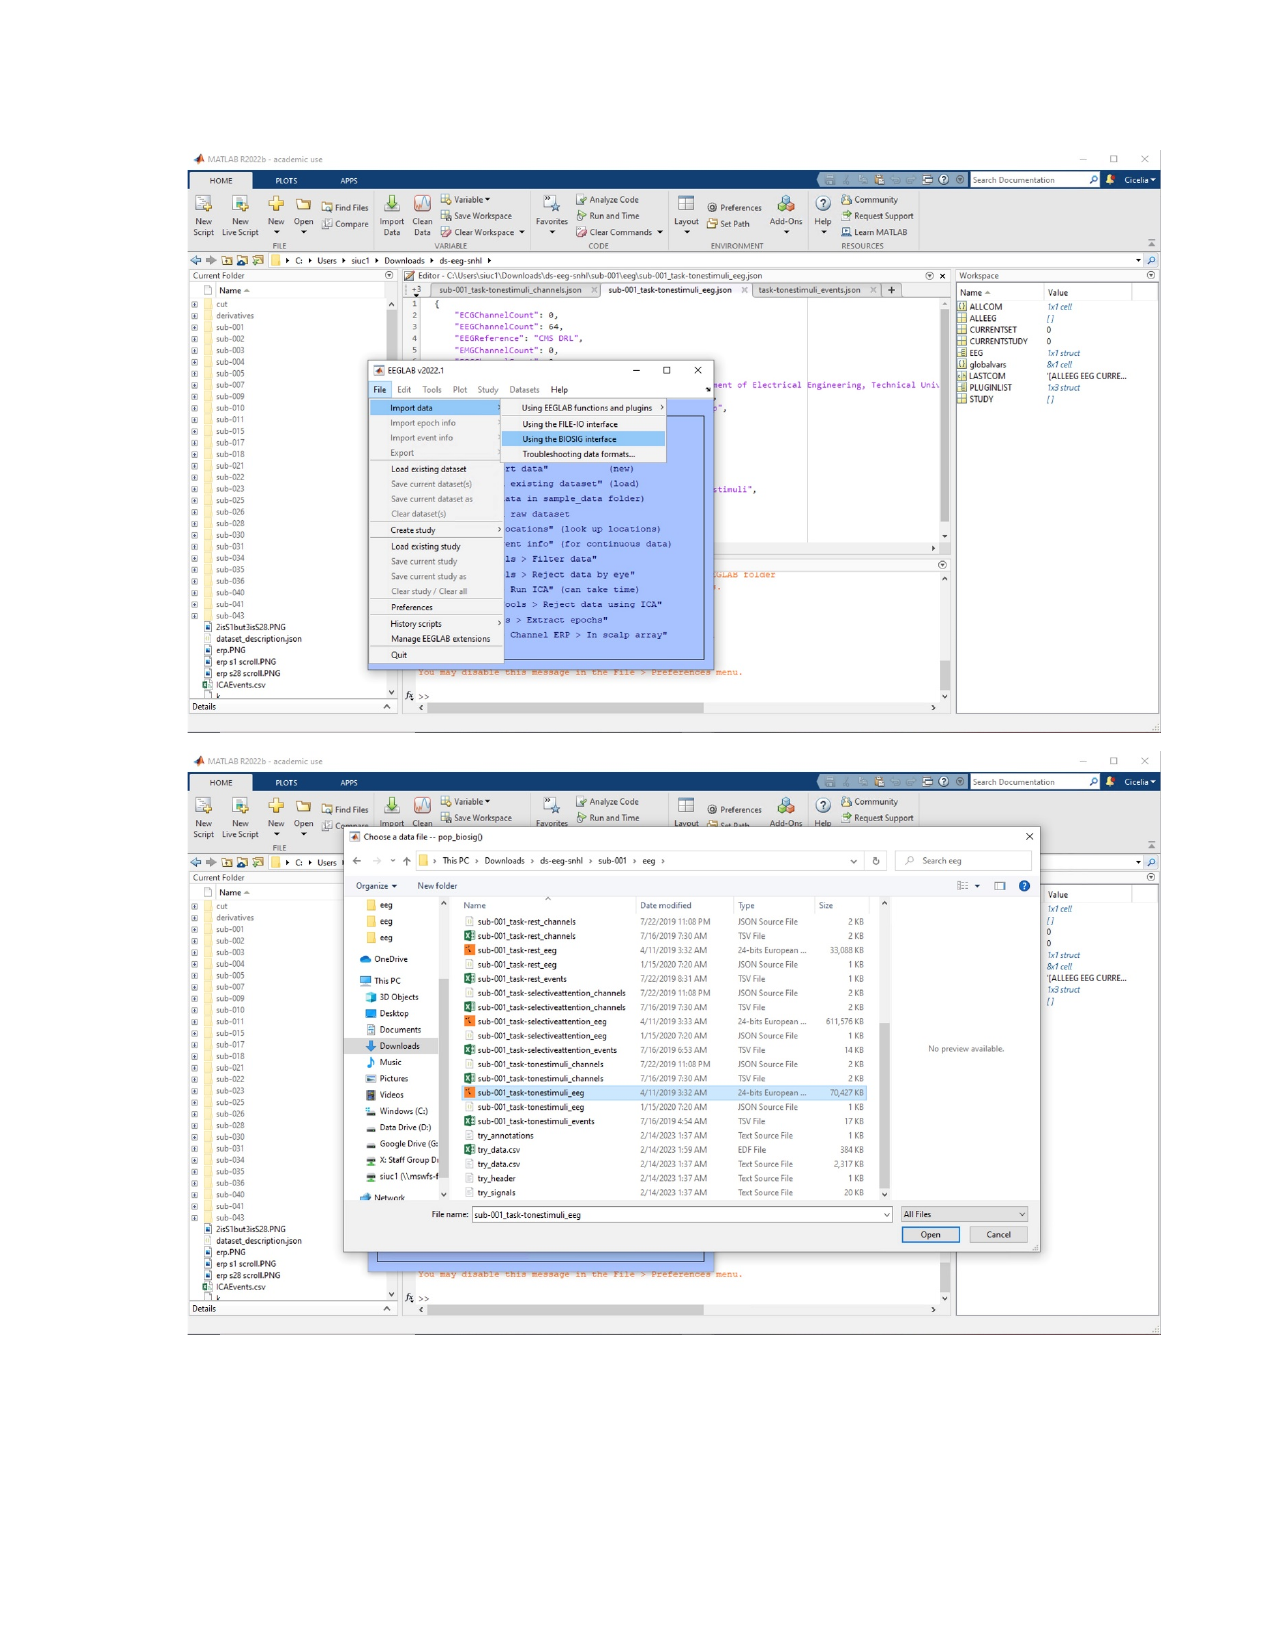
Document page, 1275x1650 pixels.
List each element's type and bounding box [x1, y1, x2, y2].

picture [187, 751, 1161, 1335]
picture [187, 150, 1161, 733]
